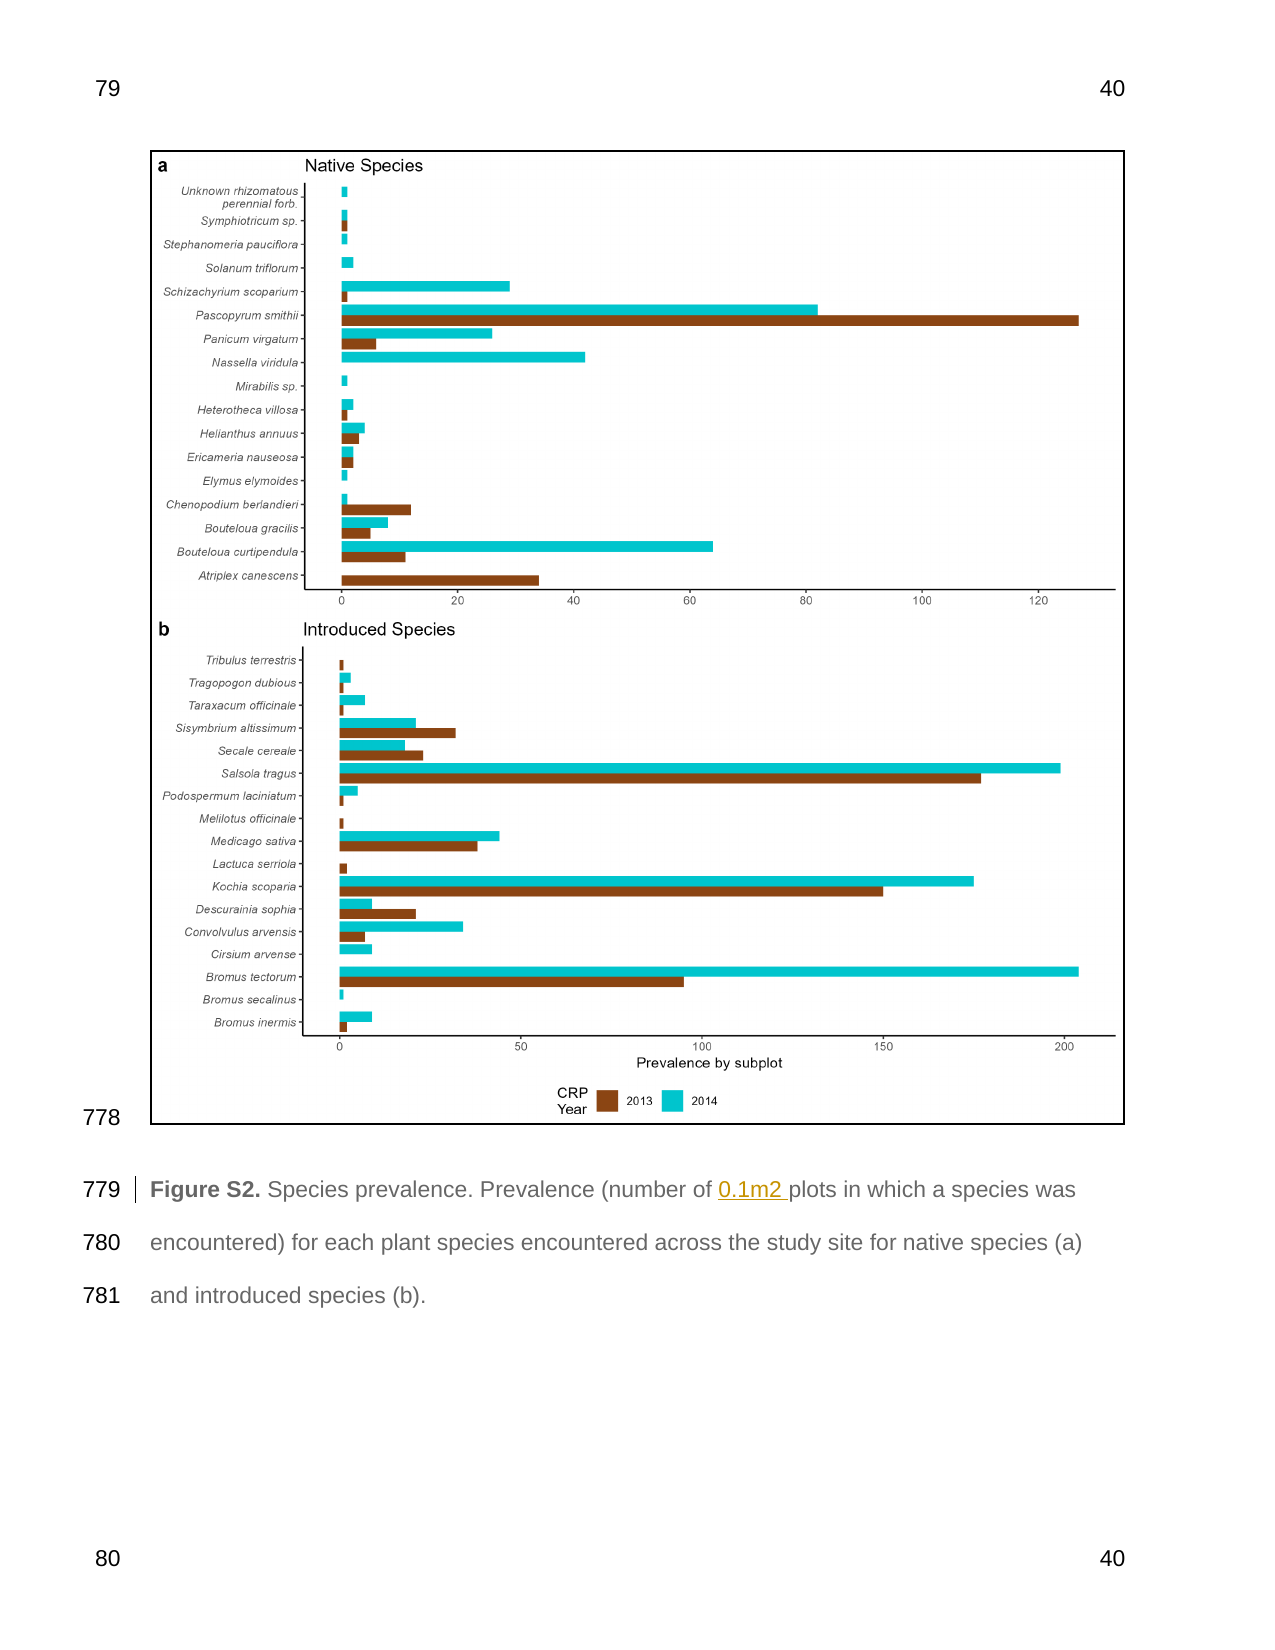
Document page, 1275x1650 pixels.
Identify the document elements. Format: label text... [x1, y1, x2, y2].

subtitle Figure S2. Species prevalence. Prevalence (number of plots in which a species was encountered) for each plant species encountered across the study site for native species (a) and introduced species (b). [150, 1176, 1125, 1308]
picture [152, 152, 1123, 1123]
